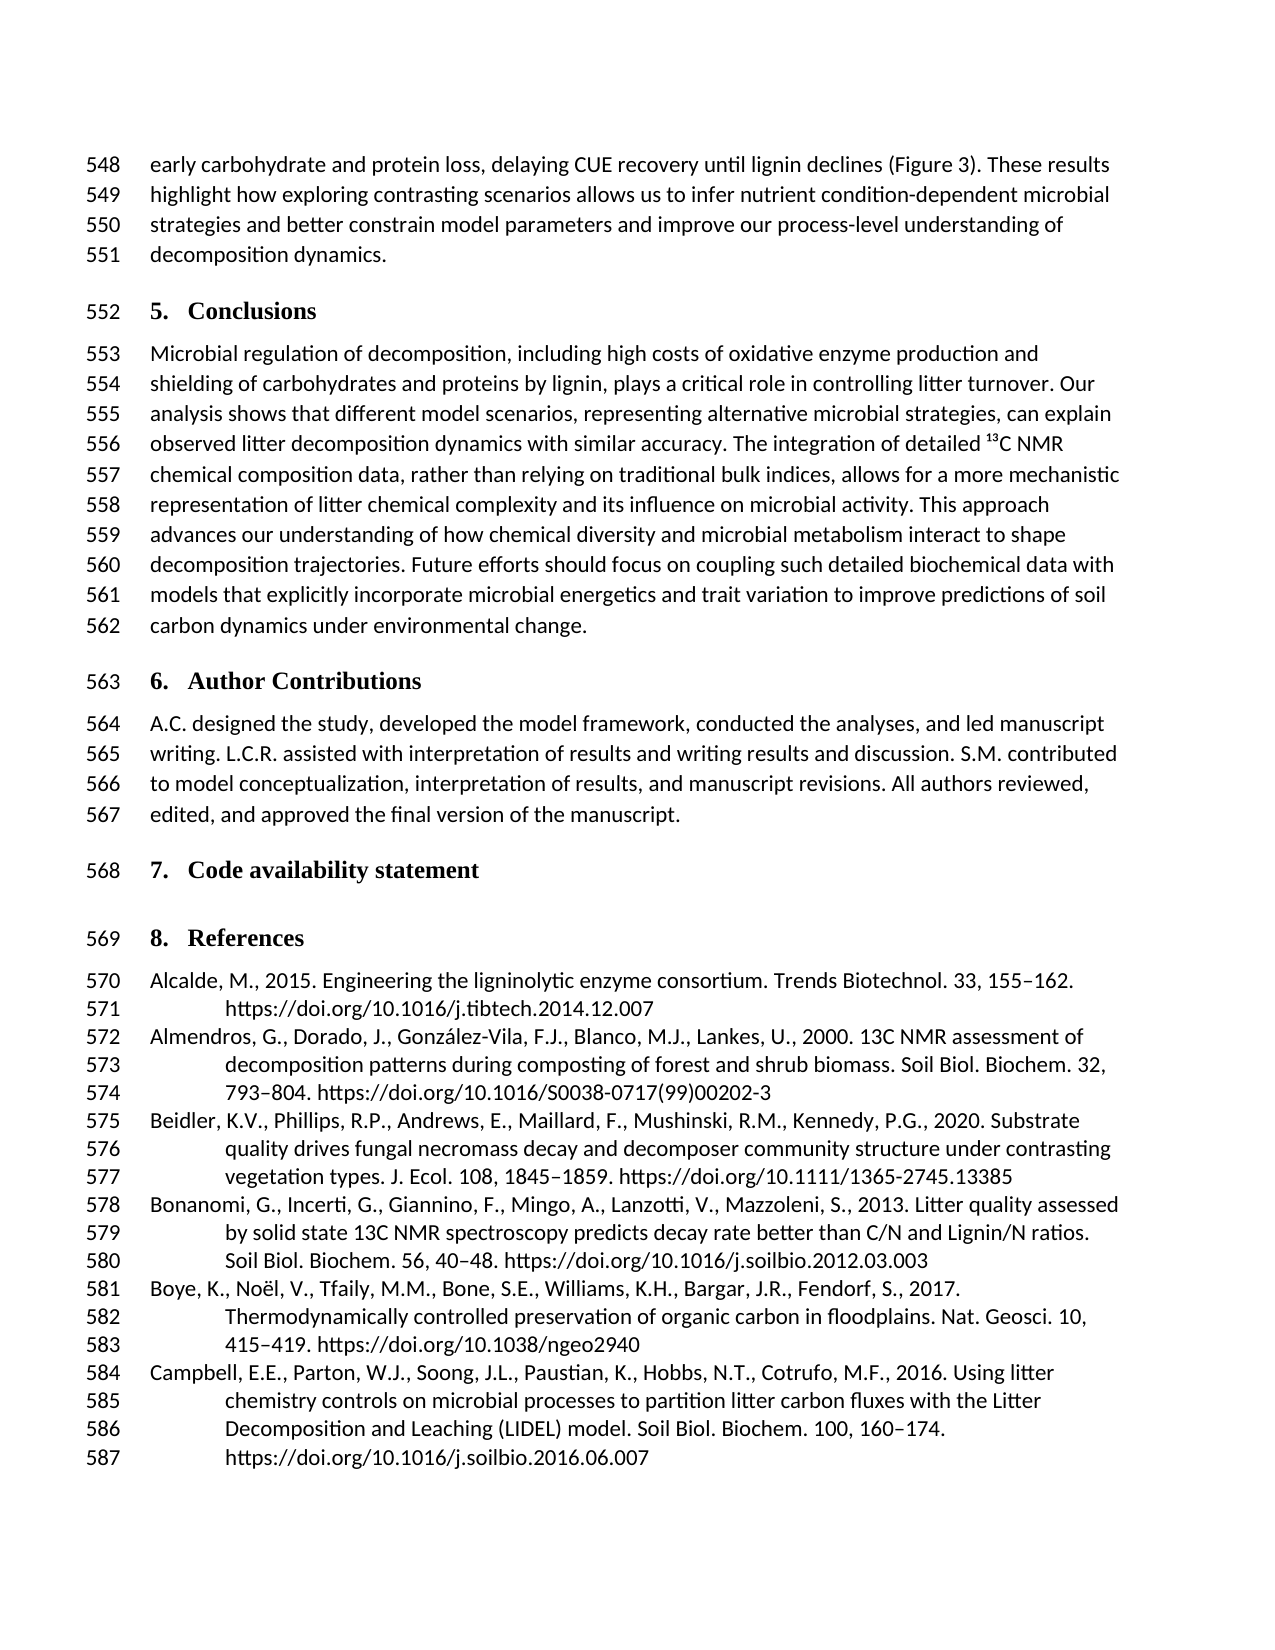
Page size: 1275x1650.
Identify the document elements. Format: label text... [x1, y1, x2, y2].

subtitle Author Contributions [150, 666, 1125, 695]
text Microbial regulation of decomposition, including high costs of oxidative enzyme production and shielding of carbohydrates and proteins by lignin, plays a critical role in controlling litter turnover. Our analysis shows that different model scenarios, representing alternative microbial strategies, can explain observed litter decomposition dynamics with similar accuracy. The integration of detailed ¹³C NMR chemical composition data, rather than relying on traditional bulk indices, allows for a more mechanistic representation of litter chemical complexity and its influence on microbial activity. This approach advances our understanding of how chemical diversity and microbial metabolism interact to shape decomposition trajectories. Future efforts should focus on coupling such detailed biochemical data with models that explicitly incorporate microbial energetics and trait variation to improve predictions of soil carbon dynamics under environmental change. [150, 339, 1125, 639]
text Bonanomi, G., Incerti, G., Giannino, F., Mingo, A., Lanzotti, V., Mazzoleni, S., 2013. Litter quality assessed by solid state 13C NMR spectroscopy predicts decay rate better than C/N and Lignin/N ratios. Soil Biol. Biochem. 56, 40–48. https://doi.org/10.1016/j.soilbio.2012.03.003 [150, 1190, 1125, 1274]
subtitle Code availability statement [150, 855, 1125, 884]
text Campbell, E.E., Parton, W.J., Soong, J.L., Paustian, K., Hobbs, N.T., Cotrufo, M.F., 2016. Using litter chemistry controls on microbial processes to partition litter carbon fluxes with the Litter Decomposition and Leaching (LIDEL) model. Soil Biol. Biochem. 100, 160–174. https://doi.org/10.1016/j.soilbio.2016.06.007 [150, 1358, 1125, 1471]
text Beidler, K.V., Phillips, R.P., Andrews, E., Maillard, F., Mushinski, R.M., Kennedy, P.G., 2020. Substrate quality drives fungal necromass decay and decomposer community structure under contrasting vegetation types. J. Ecol. 108, 1845–1859. https://doi.org/10.1111/1365-2745.13385 [150, 1106, 1125, 1190]
text Boye, K., Noël, V., Tfaily, M.M., Bone, S.E., Williams, K.H., Bargar, J.R., Fendorf, S., 2017. Thermodynamically controlled preservation of organic carbon in floodplains. Nat. Geosci. 10, 415–419. https://doi.org/10.1038/ngeo2940 [150, 1274, 1125, 1358]
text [150, 150, 1125, 269]
subtitle References [150, 923, 1125, 952]
subtitle Conclusions [150, 296, 1125, 324]
text Almendros, G., Dorado, J., González-Vila, F.J., Blanco, M.J., Lankes, U., 2000. 13C NMR assessment of decomposition patterns during composting of forest and shrub biomass. Soil Biol. Biochem. 32, 793–804. https://doi.org/10.1016/S0038-0717(99)00202-3 [150, 1022, 1125, 1106]
text A.C. designed the study, developed the model framework, conducted the analyses, and led manuscript writing. L.C.R. assisted with interpretation of results and writing results and discussion. S.M. contributed to model conceptualization, interpretation of results, and manuscript revisions. All authors reviewed, edited, and approved the final version of the manuscript. [150, 709, 1125, 828]
text Alcalde, M., 2015. Engineering the ligninolytic enzyme consortium. Trends Biotechnol. 33, 155–162. https://doi.org/10.1016/j.tibtech.2014.12.007 [150, 966, 1125, 1022]
